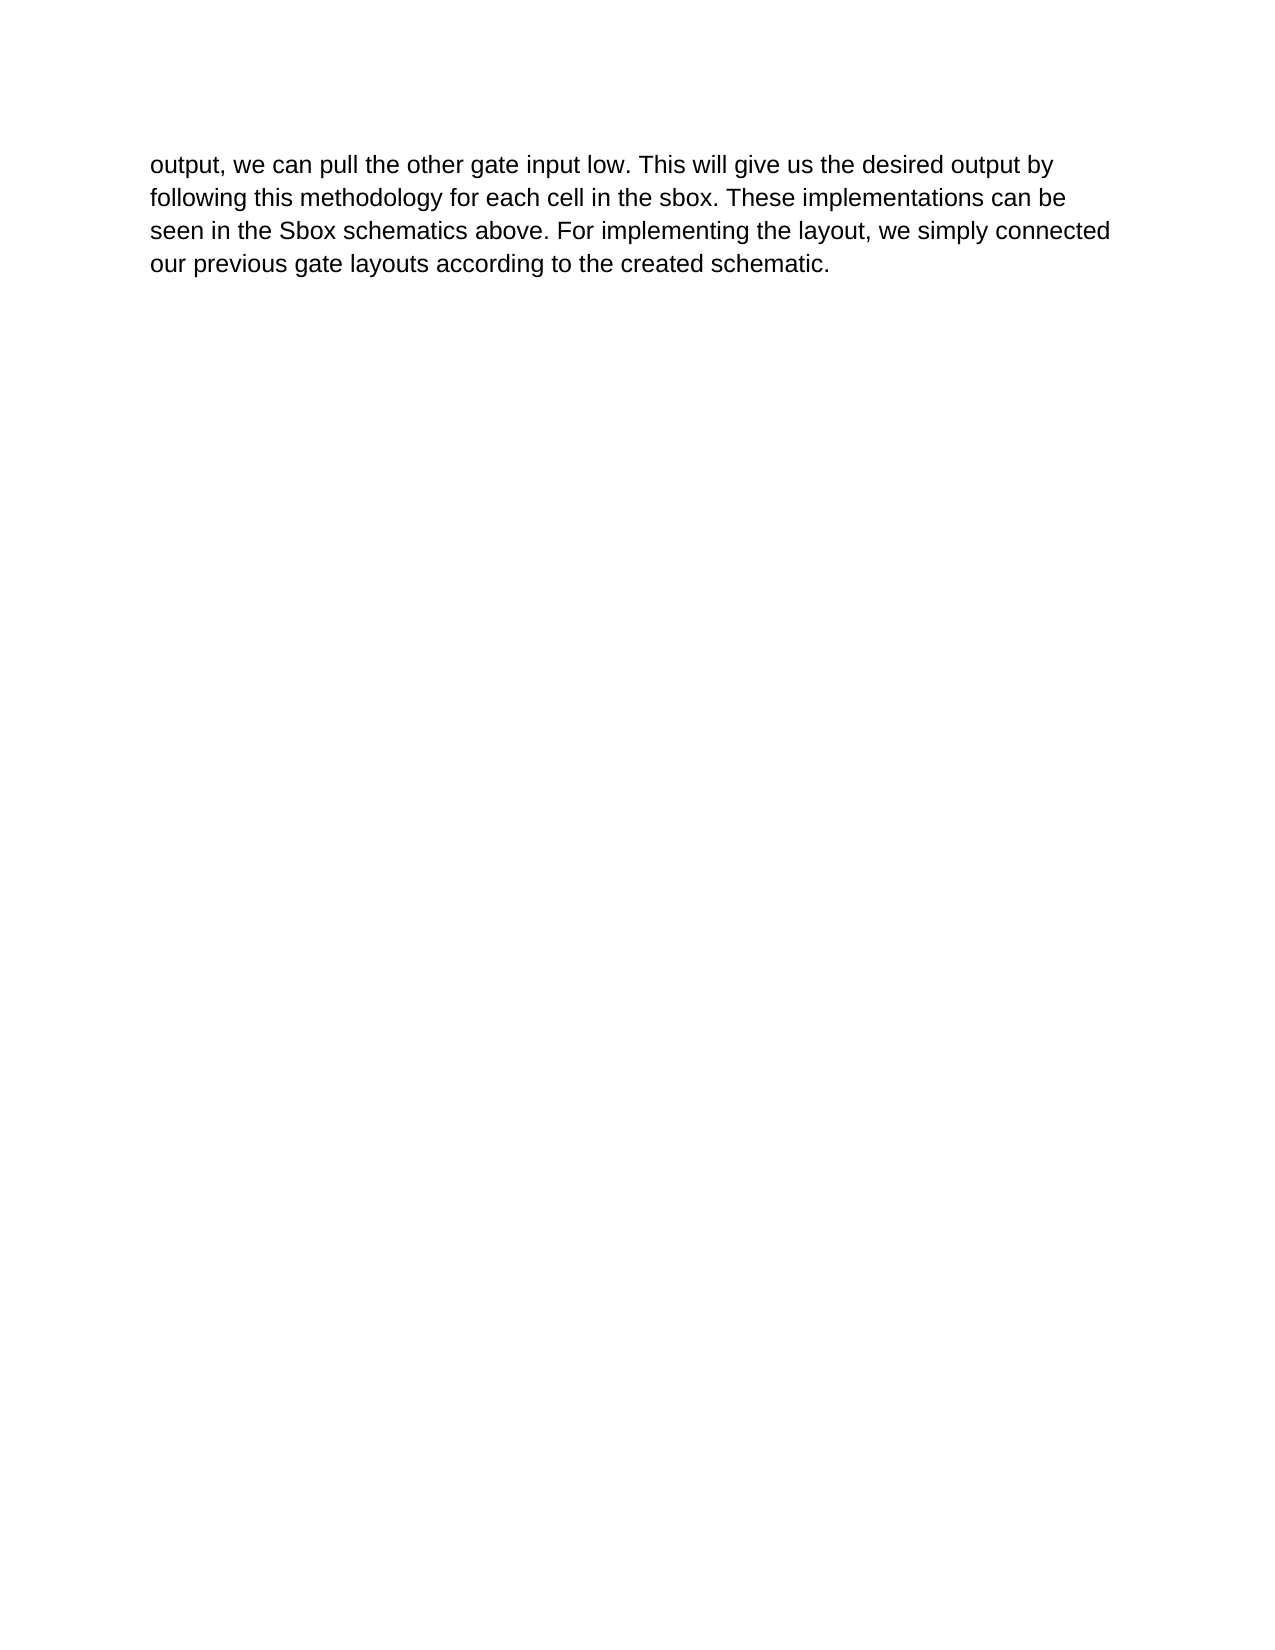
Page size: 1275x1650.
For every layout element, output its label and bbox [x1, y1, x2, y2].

text [150, 150, 1125, 278]
